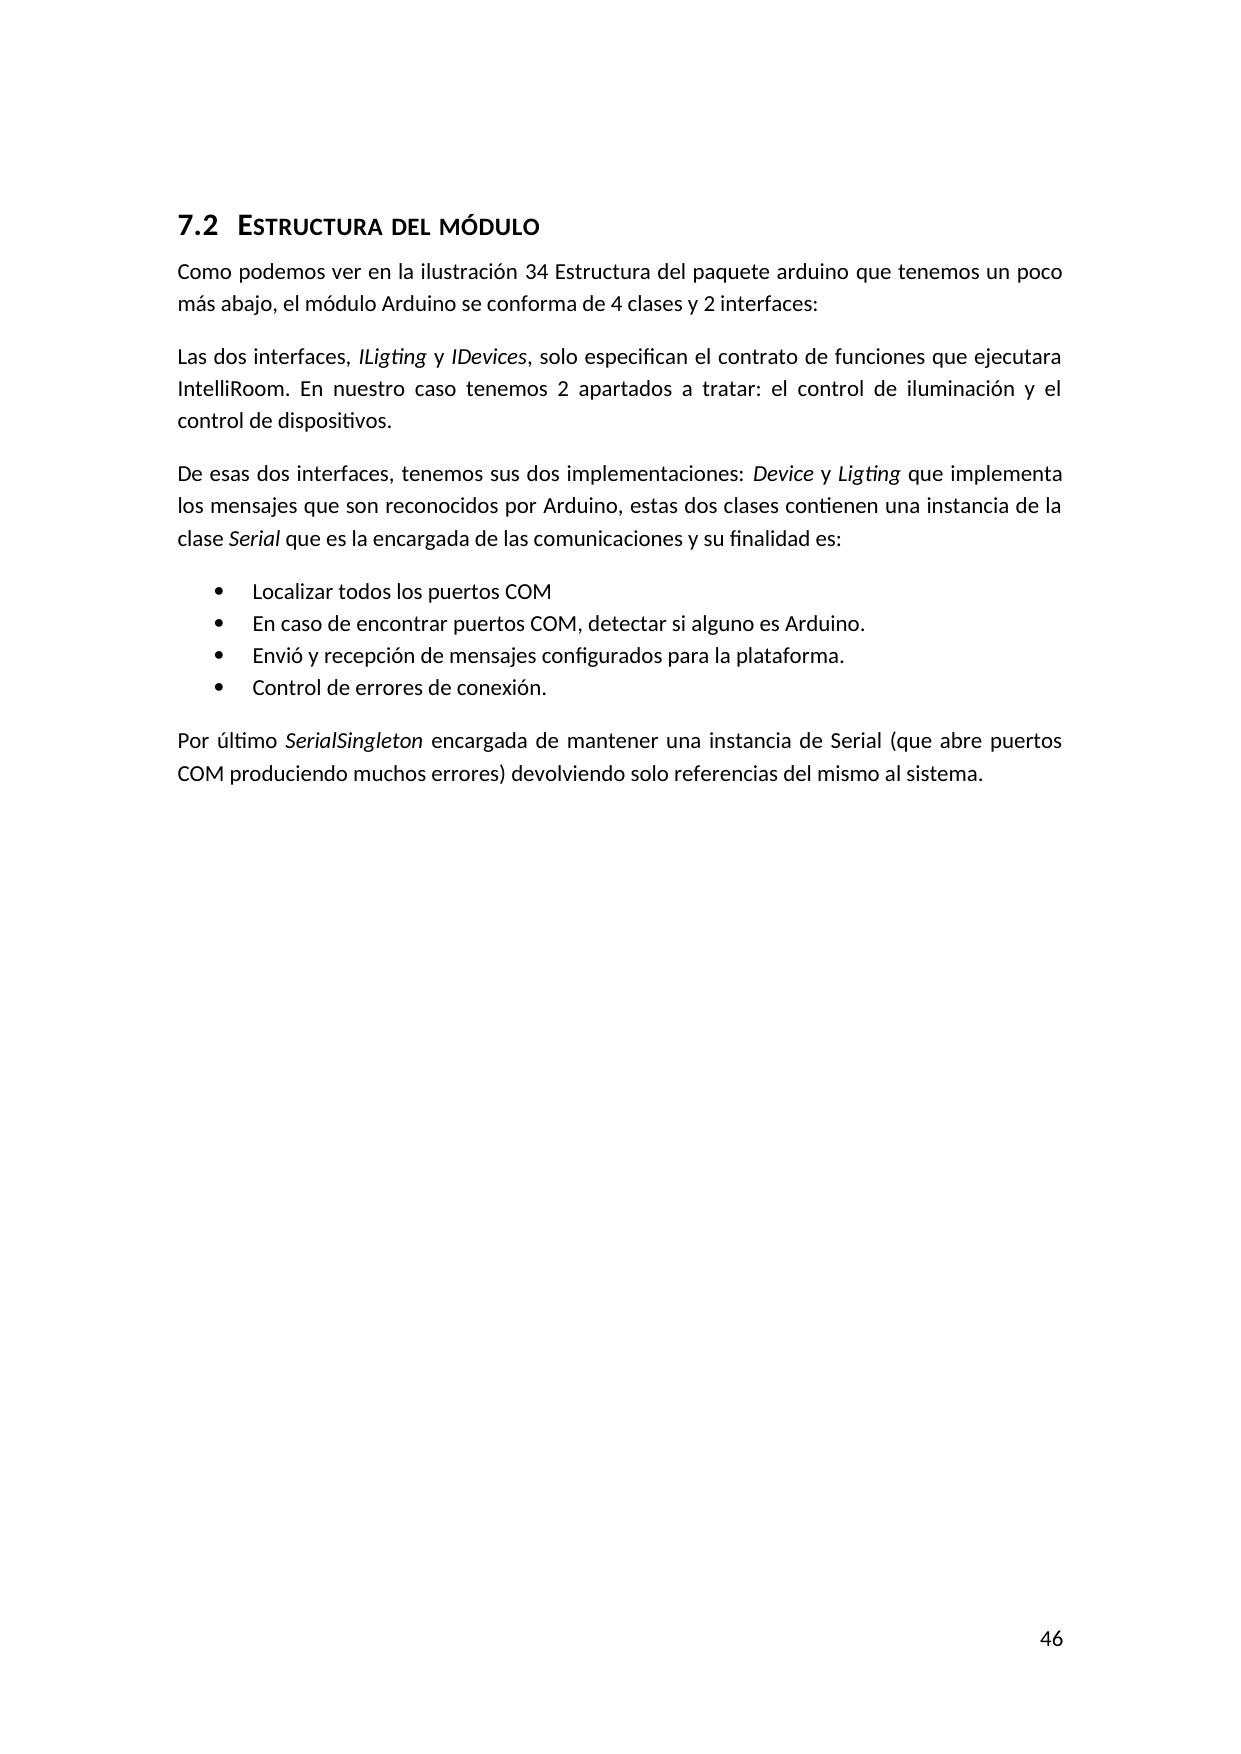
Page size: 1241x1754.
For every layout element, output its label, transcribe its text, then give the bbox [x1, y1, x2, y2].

list Control de errores de conexión. [215, 673, 1063, 701]
text De esas dos interfaces, tenemos sus dos implementaciones: Device y Ligting que implementa los mensajes que son reconocidos por Arduino, estas dos clases contienen una instancia de la clase Serial que es la encargada de las comunicaciones y su finalidad es: [177, 459, 1063, 552]
list Localizar todos los puertos COM [215, 577, 1063, 605]
list En caso de encontrar puertos COM, detectar si alguno es Arduino. [215, 609, 1063, 637]
text Como podemos ver en la ilustración 34 Estructura del paquete arduino34 que tenemos un poco más abajo, el módulo Arduino se conforma de 4 clases y 2 interfaces: [177, 257, 1063, 317]
subtitle Estructura del módulo [177, 205, 1063, 243]
text Las dos interfaces, ILigting y IDevices, solo especifican el contrato de funciones que ejecutara IntelliRoom. En nuestro caso tenemos 2 apartados a tratar: el control de iluminación y el control de dispositivos. [177, 342, 1063, 434]
text Por último SerialSingleton encargada de mantener una instancia de Serial (que abre puertos COM produciendo muchos errores) devolviendo solo referencias del mismo al sistema. [177, 726, 1063, 787]
list Envió y recepción de mensajes configurados para la plataforma. [215, 641, 1063, 669]
